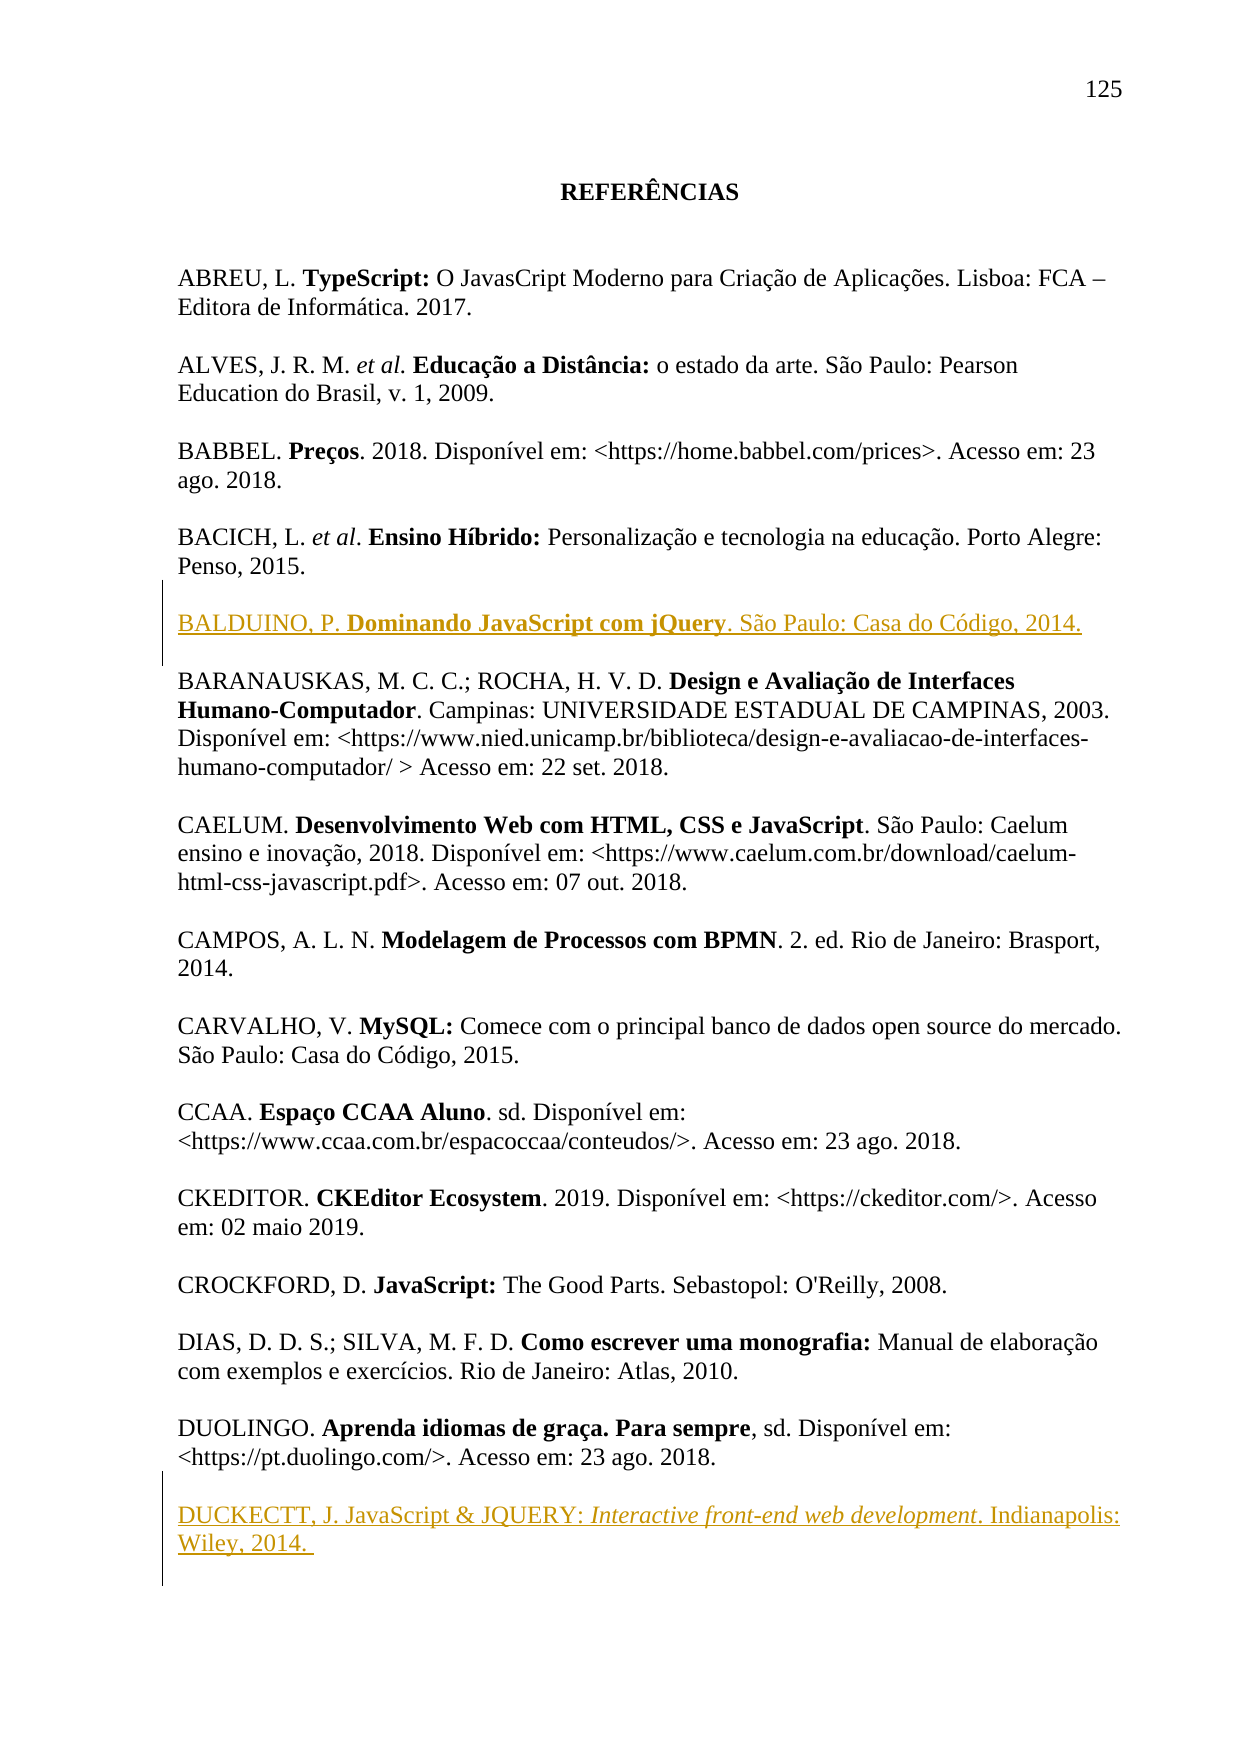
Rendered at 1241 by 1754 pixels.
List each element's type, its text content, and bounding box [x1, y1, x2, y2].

text BARANAUSKAS, M. C. C.; ROCHA, H. V. D. Design e Avaliação de Interfaces Humano-Computador. Campinas: UNIVERSIDADE ESTADUAL DE CAMPINAS, 2003. Disponível em: <https://www.nied.unicamp.br/biblioteca/design-e-avaliacao-de-interfaces-humano-computador/ > Acesso em: 22 set. 2018. [177, 666, 1122, 781]
text CARVALHO, V. MySQL: Comece com o principal banco de dados open source do mercado. São Paulo: Casa do Código, 2015. [177, 1011, 1122, 1068]
text BABBEL. Preços. 2018. Disponível em: <https://home.babbel.com/prices>. Acesso em: 23 ago. 2018. [177, 436, 1122, 493]
text ABREU, L. TypeScript: O JavasCript Moderno para Criação de Aplicações. Lisboa: FCA – Editora de Informática. 2017. [177, 263, 1122, 321]
text CAMPOS, A. L. N. Modelagem de Processos com BPMN. 2. ed. Rio de Janeiro: Brasport, 2014. [177, 925, 1122, 982]
text BACICH, L. et al. Ensino Híbrido: Personalização e tecnologia na educação. Porto Alegre: Penso, 2015. [177, 522, 1122, 580]
text DUOLINGO. Aprenda idiomas de graça. Para sempre, sd. Disponível em: <https://pt.duolingo.com/>. Acesso em: 23 ago. 2018. [177, 1413, 1122, 1471]
text ALVES, J. R. M. et al. Educação a Distância: o estado da arte. São Paulo: Pearson Education do Brasil, v. 1, 2009. [177, 350, 1122, 407]
subtitle Referências [177, 177, 1122, 206]
text CAELUM. Desenvolvimento Web com HTML, CSS e JavaScript. São Paulo: Caelum ensino e inovação, 2018. Disponível em: <https://www.caelum.com.br/download/caelum-html-css-javascript.pdf>. Acesso em: 07 out. 2018. [177, 810, 1122, 896]
text CKEDITOR. CKEditor Ecosystem. 2019. Disponível em: <https://ckeditor.com/>. Acesso em: 02 maio 2019. [177, 1183, 1122, 1241]
text DIAS, D. D. S.; SILVA, M. F. D. Como escrever uma monografia: Manual de elaboração com exemplos e exercícios. Rio de Janeiro: Atlas, 2010. [177, 1327, 1122, 1385]
text CROCKFORD, D. JavaScript: The Good Parts. Sebastopol: O'Reilly, 2008. [177, 1270, 1122, 1298]
text CCAA. Espaço CCAA Aluno. sd. Disponível em: <https://www.ccaa.com.br/espacoccaa/conteudos/>. Acesso em: 23 ago. 2018. [177, 1097, 1122, 1155]
